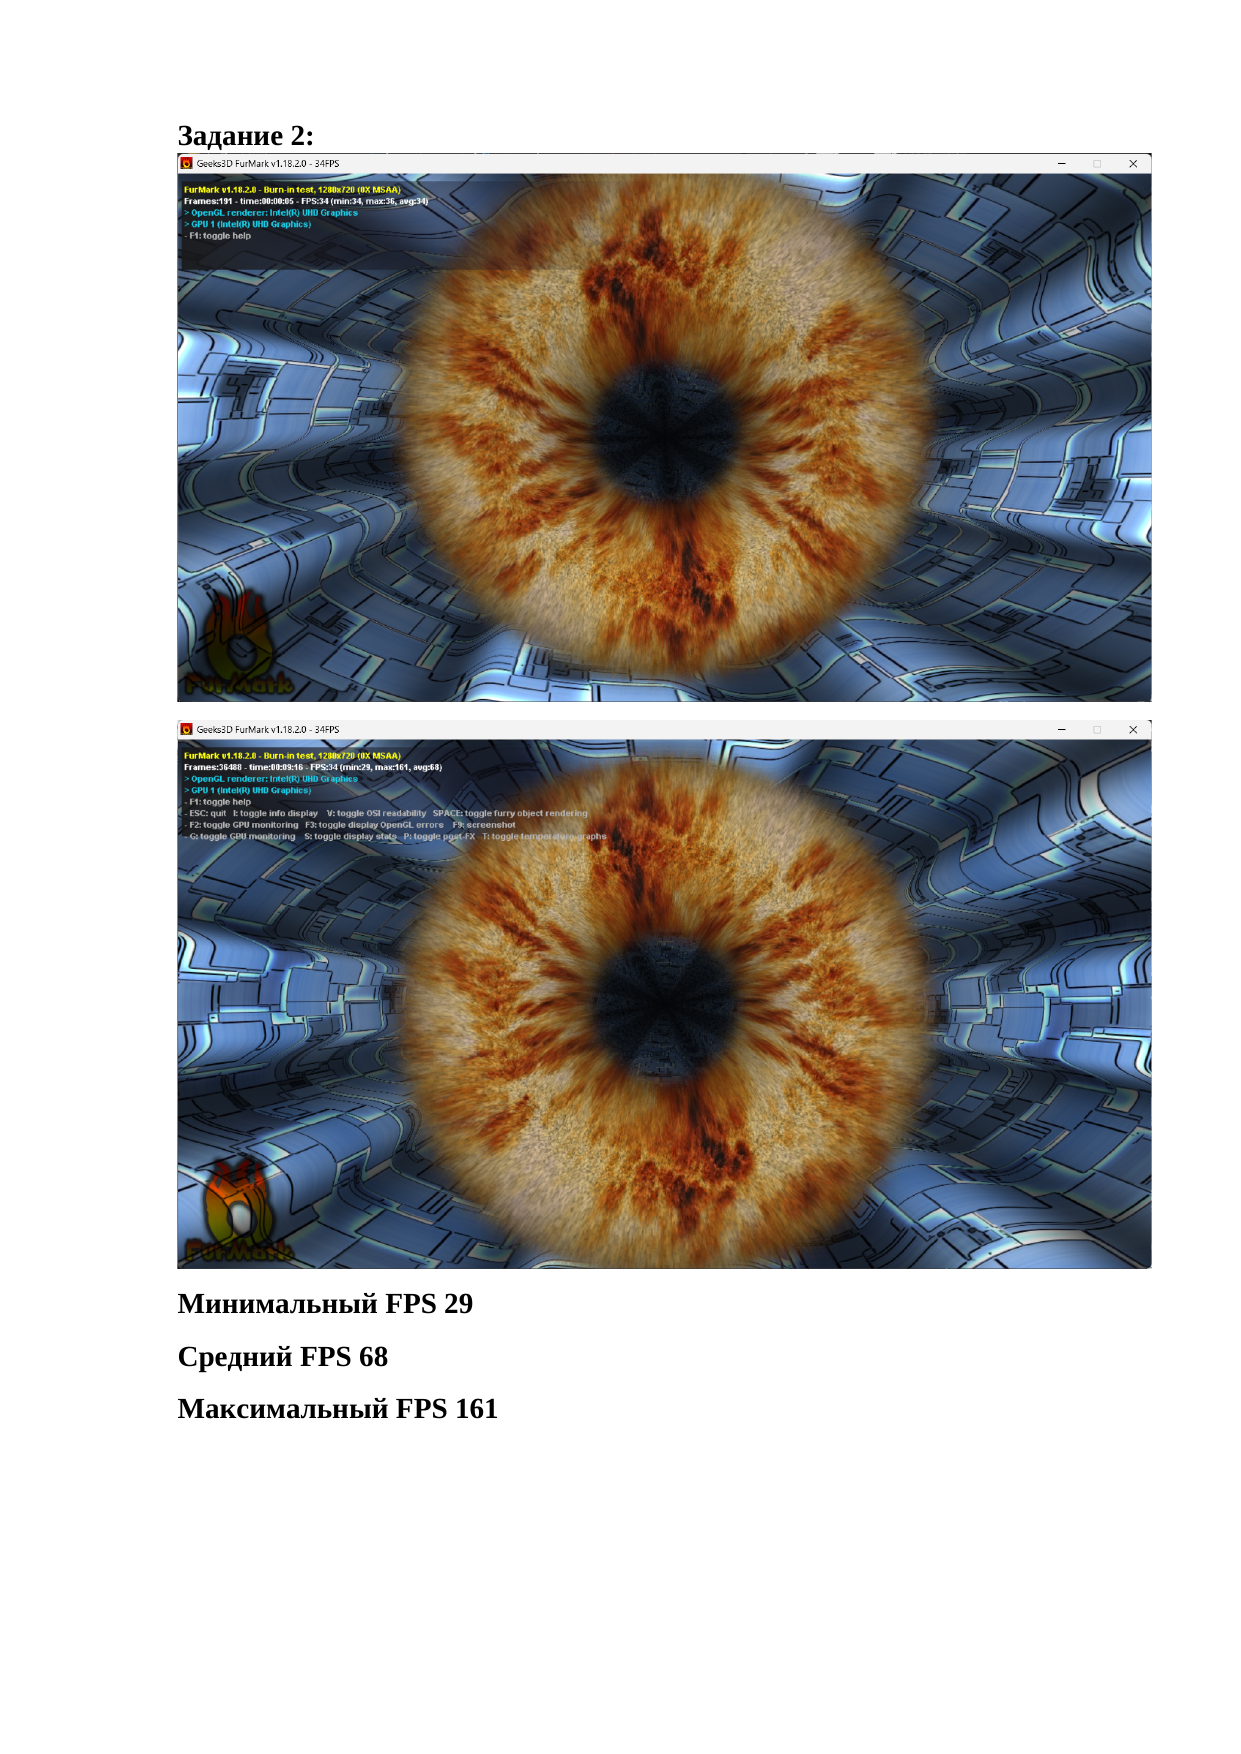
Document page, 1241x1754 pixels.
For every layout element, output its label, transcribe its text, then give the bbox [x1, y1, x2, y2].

picture [177, 720, 1152, 1269]
text Максимальный FPS 161 [177, 1391, 1152, 1424]
text Задание 2: [177, 118, 1152, 153]
text Средний FPS 68 [177, 1339, 1152, 1372]
text Минимальный FPS 29 [177, 1287, 1152, 1320]
picture [177, 153, 1152, 702]
